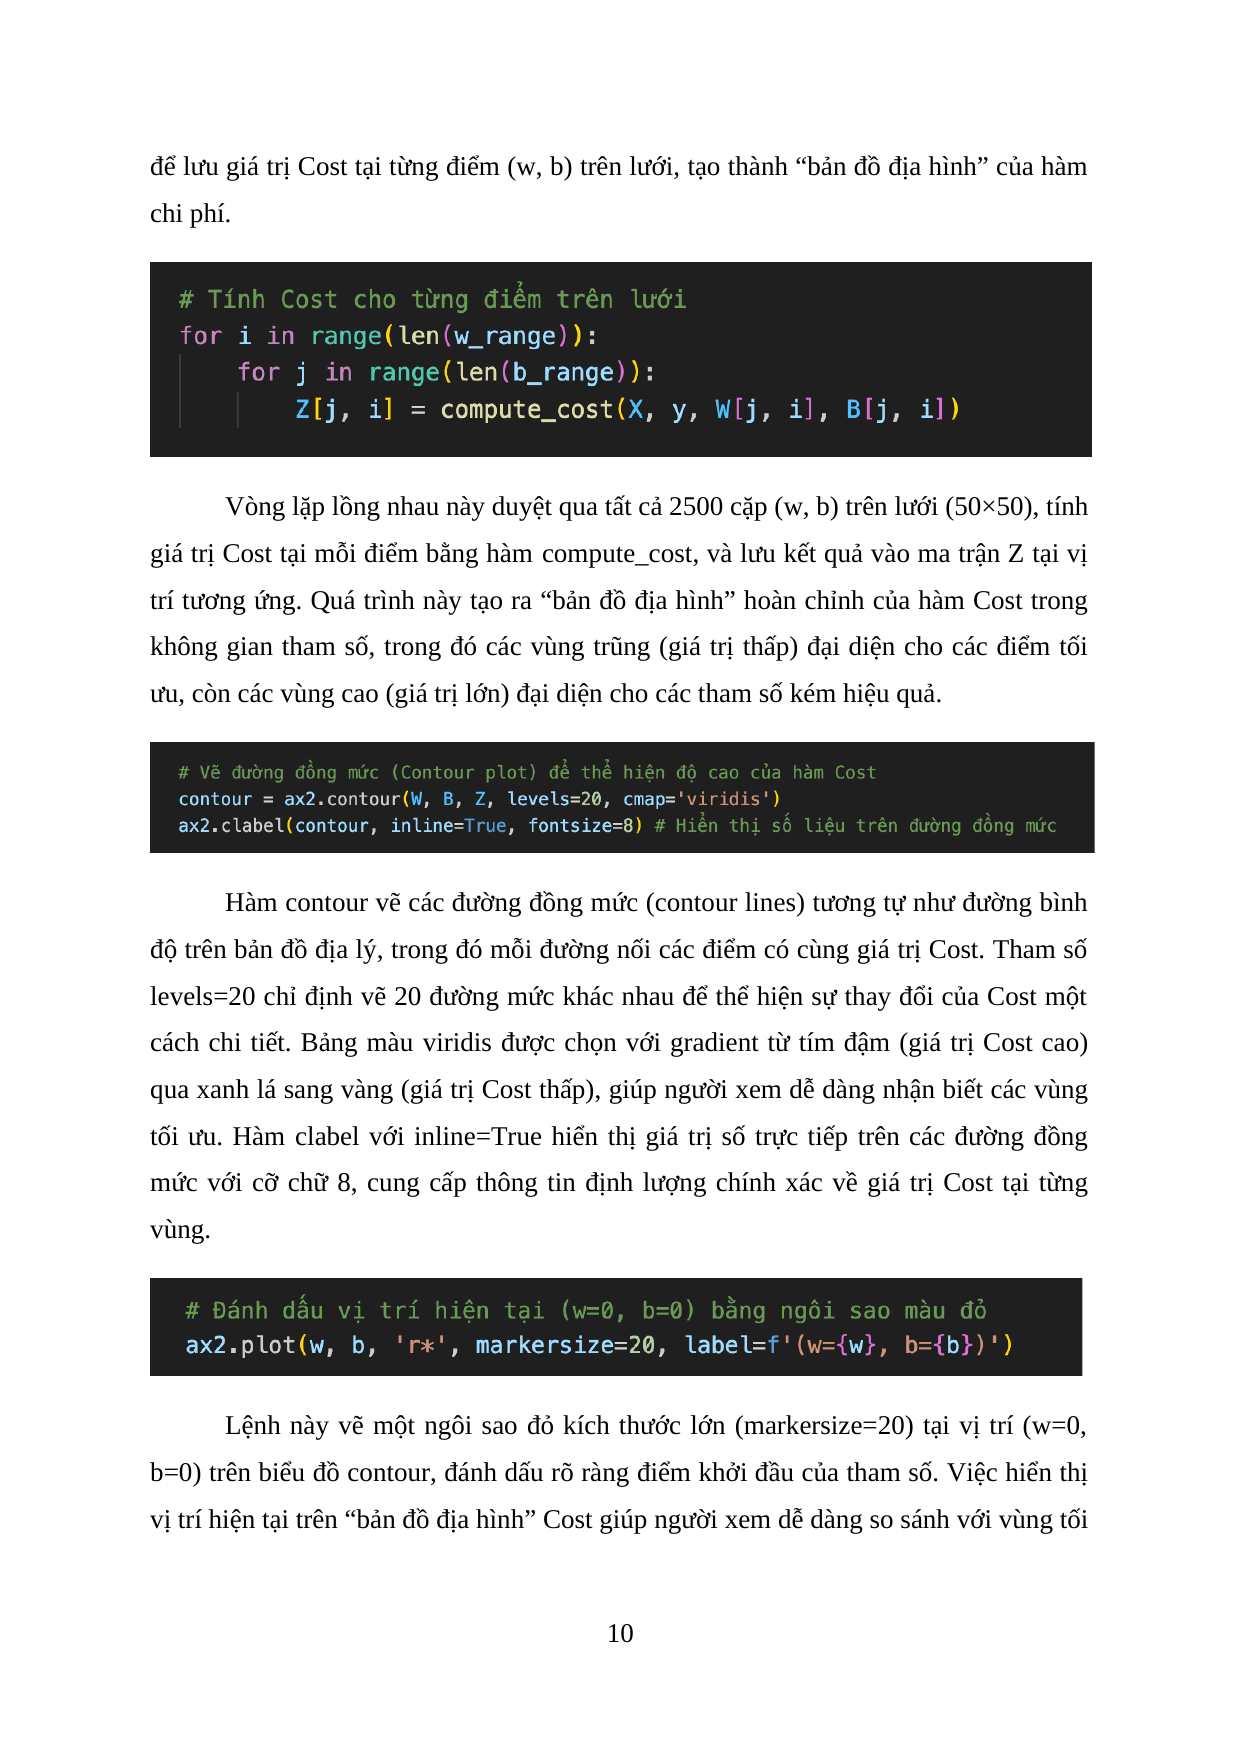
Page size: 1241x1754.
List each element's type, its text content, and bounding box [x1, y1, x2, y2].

picture [150, 1278, 1083, 1376]
text Hàm contour vẽ các đường đồng mức (contour lines) tương tự như đường bình độ trên bản đồ địa lý, trong đó mỗi đường nối các điểm có cùng giá trị Cost. Tham số levels=20 chỉ định vẽ 20 đường mức khác nhau để thể hiện sự thay đổi của Cost một cách chi tiết. Bảng màu viridis được chọn với gradient từ tím đậm (giá trị Cost cao) qua xanh lá sang vàng (giá trị Cost thấp), giúp người xem dễ dàng nhận biết các vùng tối ưu. Hàm clabel với inline=True hiển thị giá trị số trực tiếp trên các đường đồng mức với cỡ chữ 8, cung cấp thông tin định lượng chính xác về giá trị Cost tại từng vùng. [150, 887, 1089, 1244]
picture [150, 742, 1095, 853]
picture [150, 262, 1092, 457]
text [150, 1409, 1089, 1534]
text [150, 150, 1089, 228]
text Vòng lặp lồng nhau này duyệt qua tất cả 2500 cặp (w, b) trên lưới (50×50), tính giá trị Cost tại mỗi điểm bằng hàm compute_cost, và lưu kết quả vào ma trận Z tại vị trí tương ứng. Quá trình này tạo ra “bản đồ địa hình” hoàn chỉnh của hàm Cost trong không gian tham số, trong đó các vùng trũng (giá trị thấp) đại diện cho các điểm tối ưu, còn các vùng cao (giá trị lớn) đại diện cho các tham số kém hiệu quả. [150, 490, 1089, 708]
